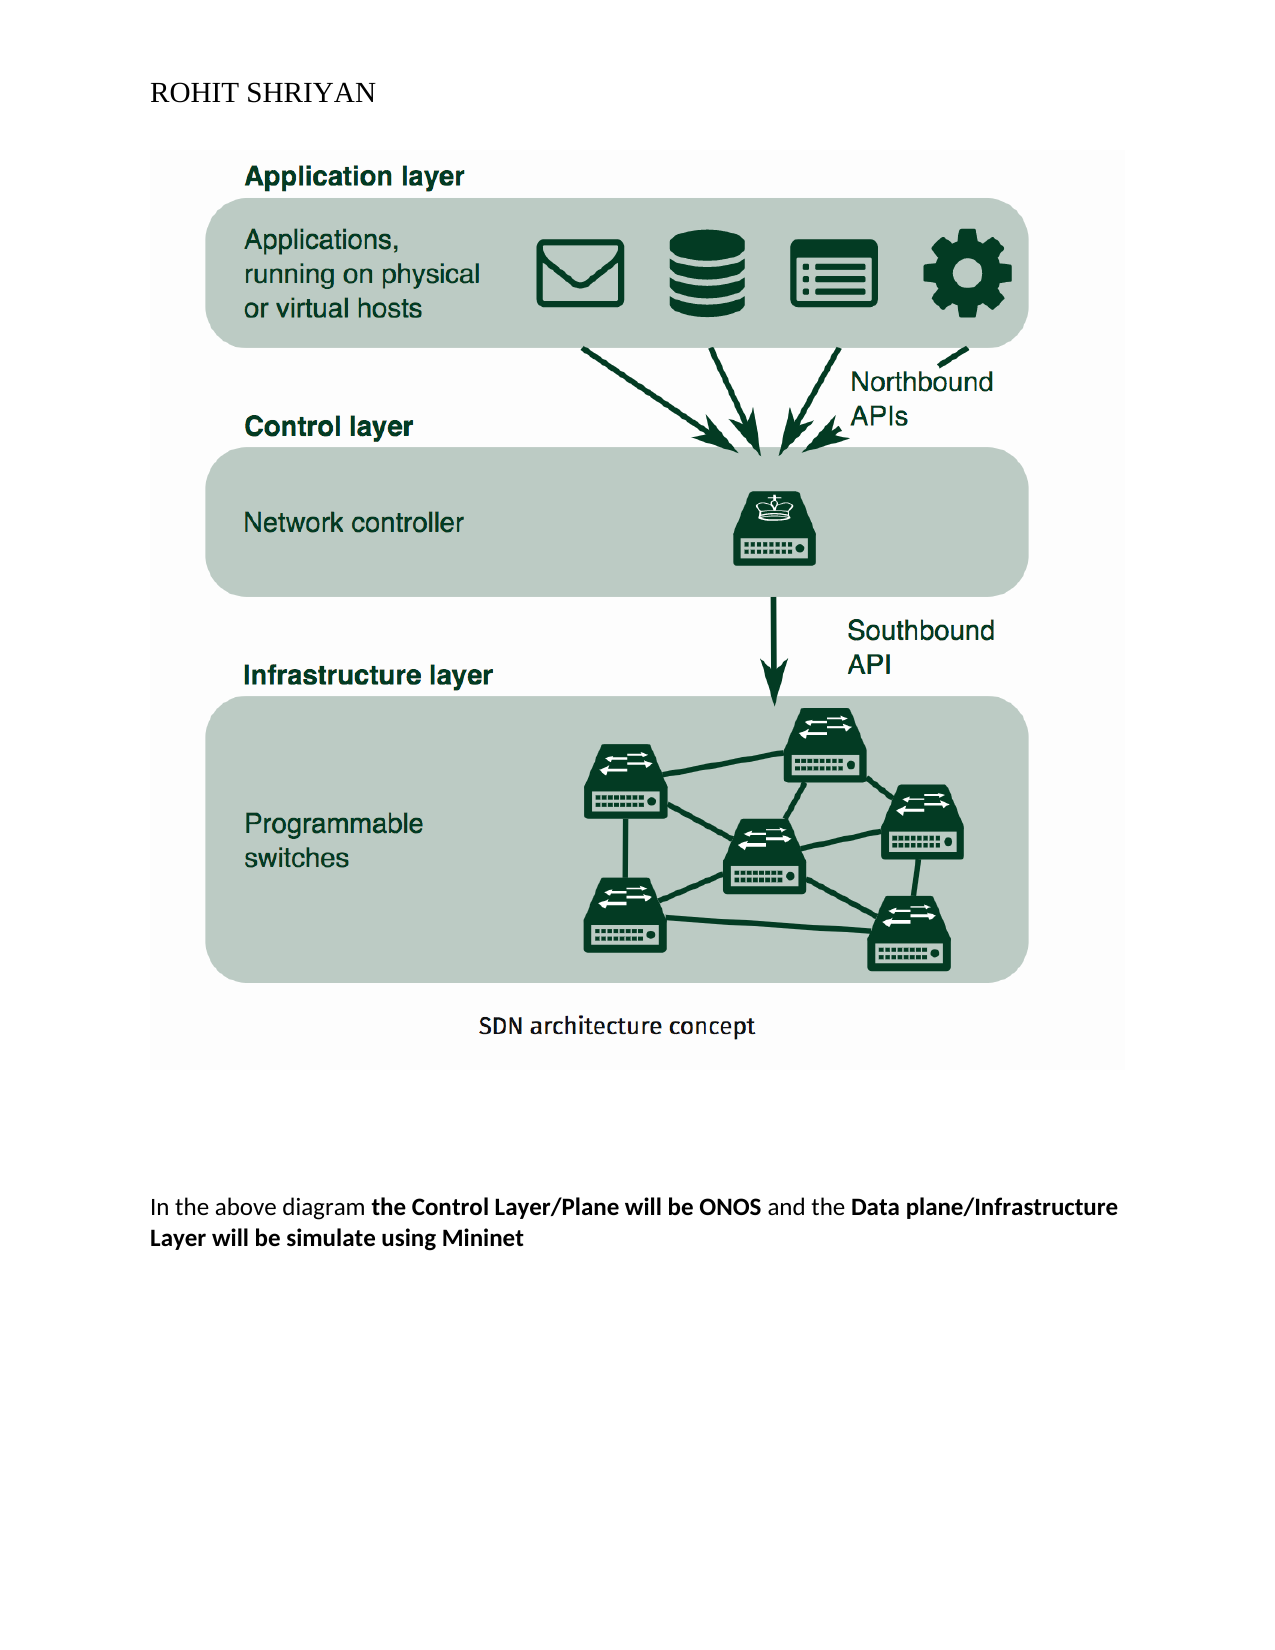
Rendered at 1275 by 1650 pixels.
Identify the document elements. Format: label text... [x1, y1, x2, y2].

text In the above diagram the Control Layer/Plane will be ONOS and the Data plane/Infrastructure Layer will be simulate using Mininet [150, 1192, 1125, 1253]
picture [150, 150, 1125, 1070]
